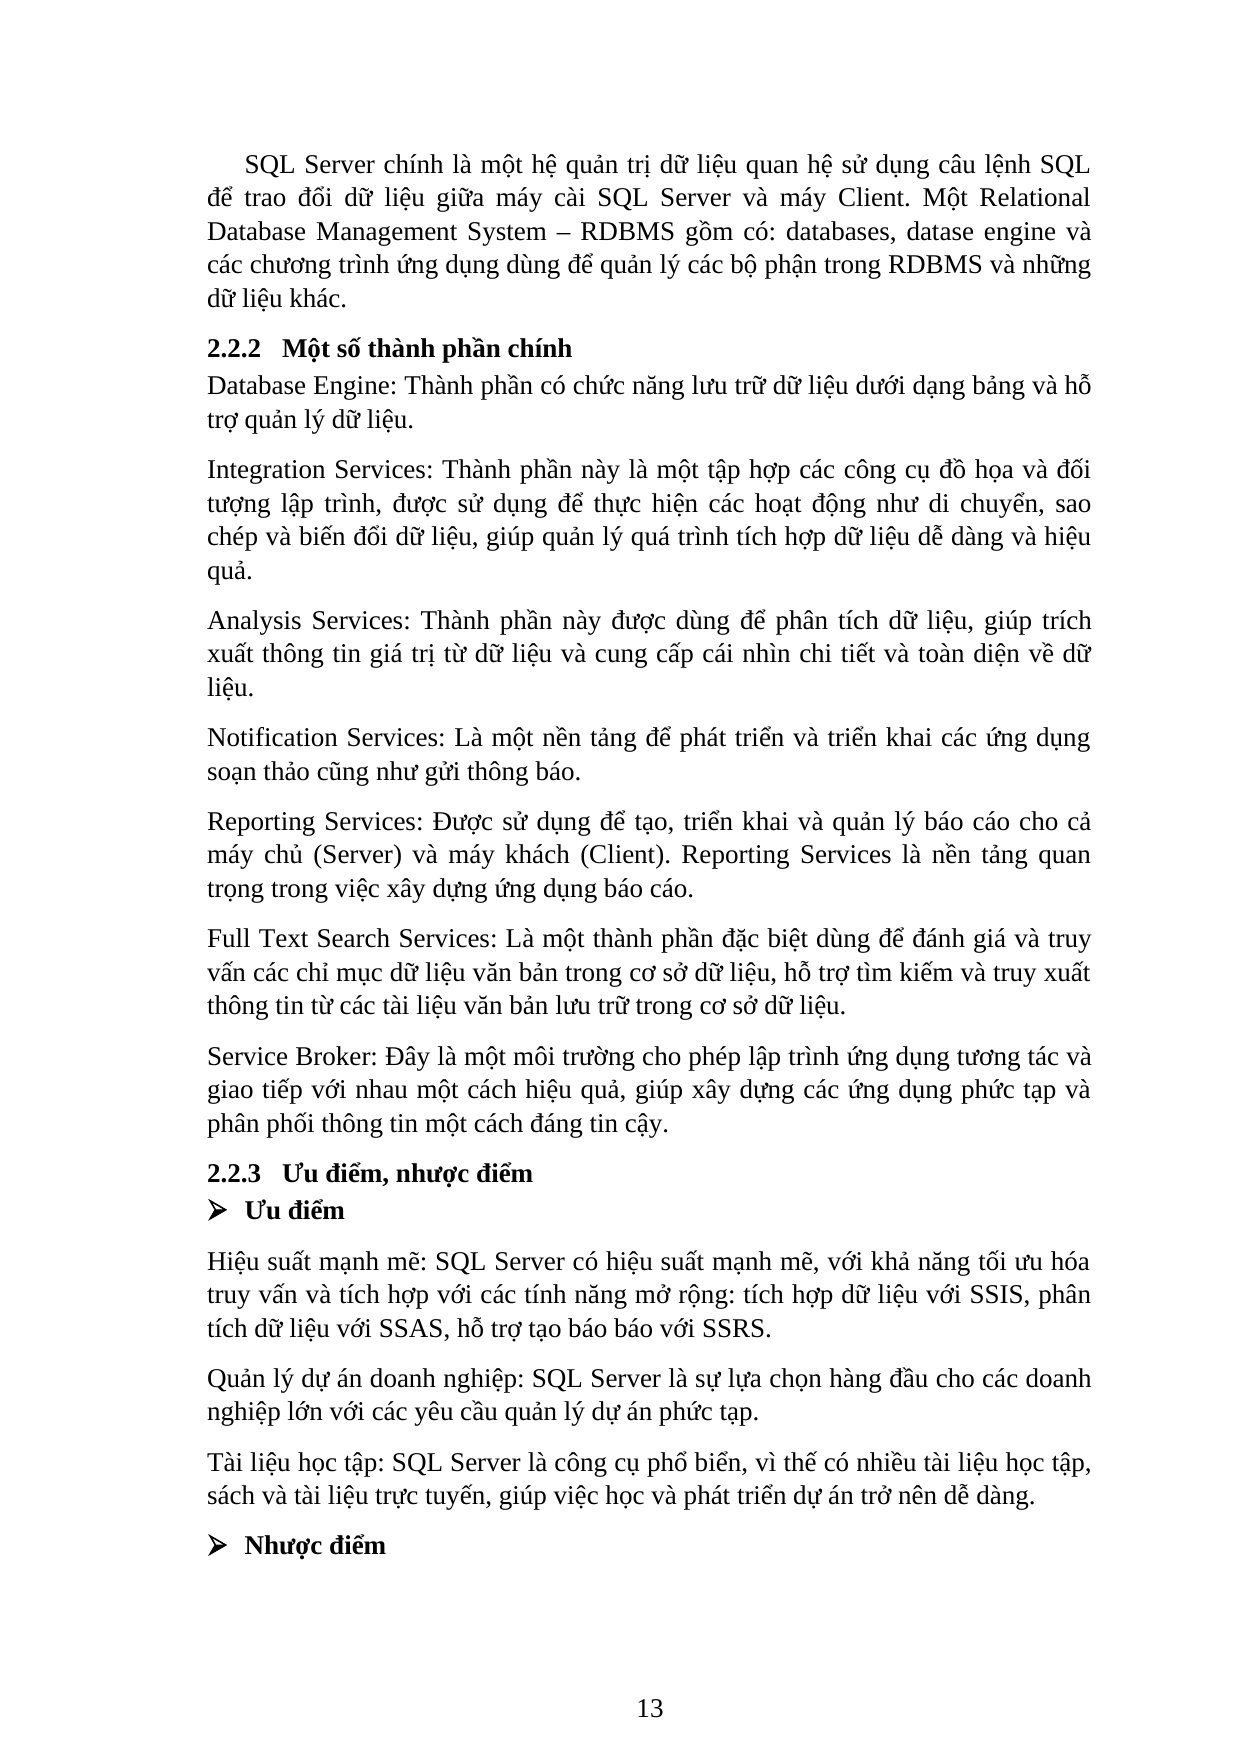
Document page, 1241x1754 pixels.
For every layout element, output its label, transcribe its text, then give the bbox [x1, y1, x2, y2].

text Quản lý dự án doanh nghiệp: SQL Server là sự lựa chọn hàng đầu cho các doanh nghiệp lớn với các yêu cầu quản lý dự án phức tạp. [207, 1362, 1092, 1427]
text Reporting Services: Được sử dụng để tạo, triển khai và quản lý báo cáo cho cả máy chủ (Server) và máy khách (Client). Reporting Services là nền tảng quan trọng trong việc xây dựng ứng dụng báo cáo. [207, 805, 1092, 903]
text Database Engine: Thành phần có chức năng lưu trữ dữ liệu dưới dạng bảng và hỗ trợ quản lý dữ liệu. [207, 369, 1092, 434]
text Analysis Services: Thành phần này được dùng để phân tích dữ liệu, giúp trích xuất thông tin giá trị từ dữ liệu và cung cấp cái nhìn chi tiết và toàn diện về dữ liệu. [207, 604, 1092, 702]
list Ưu điểm, nhược điểm [207, 1157, 1092, 1188]
text Notification Services: Là một nền tảng để phát triển và triển khai các ứng dụng soạn thảo cũng như gửi thông báo. [207, 721, 1092, 786]
text Full Text Search Services: Là một thành phần đặc biệt dùng để đánh giá và truy vấn các chỉ mục dữ liệu văn bản trong cơ sở dữ liệu, hỗ trợ tìm kiếm và truy xuất thông tin từ các tài liệu văn bản lưu trữ trong cơ sở dữ liệu. [207, 922, 1092, 1021]
list Một số thành phần chính [207, 332, 1092, 363]
text Service Broker: Đây là một môi trường cho phép lập trình ứng dụng tương tác và giao tiếp với nhau một cách hiệu quả, giúp xây dựng các ứng dụng phức tạp và phân phối thông tin một cách đáng tin cậy. [207, 1039, 1092, 1138]
text Tài liệu học tập: SQL Server là công cụ phổ biển, vì thế có nhiều tài liệu học tập, sách và tài liệu trực tuyến, giúp việc học và phát triển dự án trở nên dễ dàng. [207, 1446, 1092, 1510]
text Hiệu suất mạnh mẽ: SQL Server có hiệu suất mạnh mẽ, với khả năng tối ưu hóa truy vấn và tích hợp với các tính năng mở rộng: tích hợp dữ liệu với SSIS, phân tích dữ liệu với SSAS, hỗ trợ tạo báo báo với SSRS. [207, 1244, 1092, 1343]
text Integration Services: Thành phần này là một tập hợp các công cụ đồ họa và đối tượng lập trình, được sử dụng để thực hiện các hoạt động như di chuyển, sao chép và biến đổi dữ liệu, giúp quản lý quá trình tích hợp dữ liệu dễ dàng và hiệu quả. [207, 453, 1092, 585]
list Ưu điểm [207, 1194, 1092, 1225]
text SQL Server chính là một hệ quản trị dữ liệu quan hệ sử dụng câu lệnh SQL để trao đổi dữ liệu giữa máy cài SQL Server và máy Client. Một Relational Database Management System – RDBMS gồm có: databases, datase engine và các chương trình ứng dụng dùng để quản lý các bộ phận trong RDBMS và những dữ liệu khác. [207, 148, 1092, 313]
list Nhược điểm [207, 1529, 1092, 1561]
